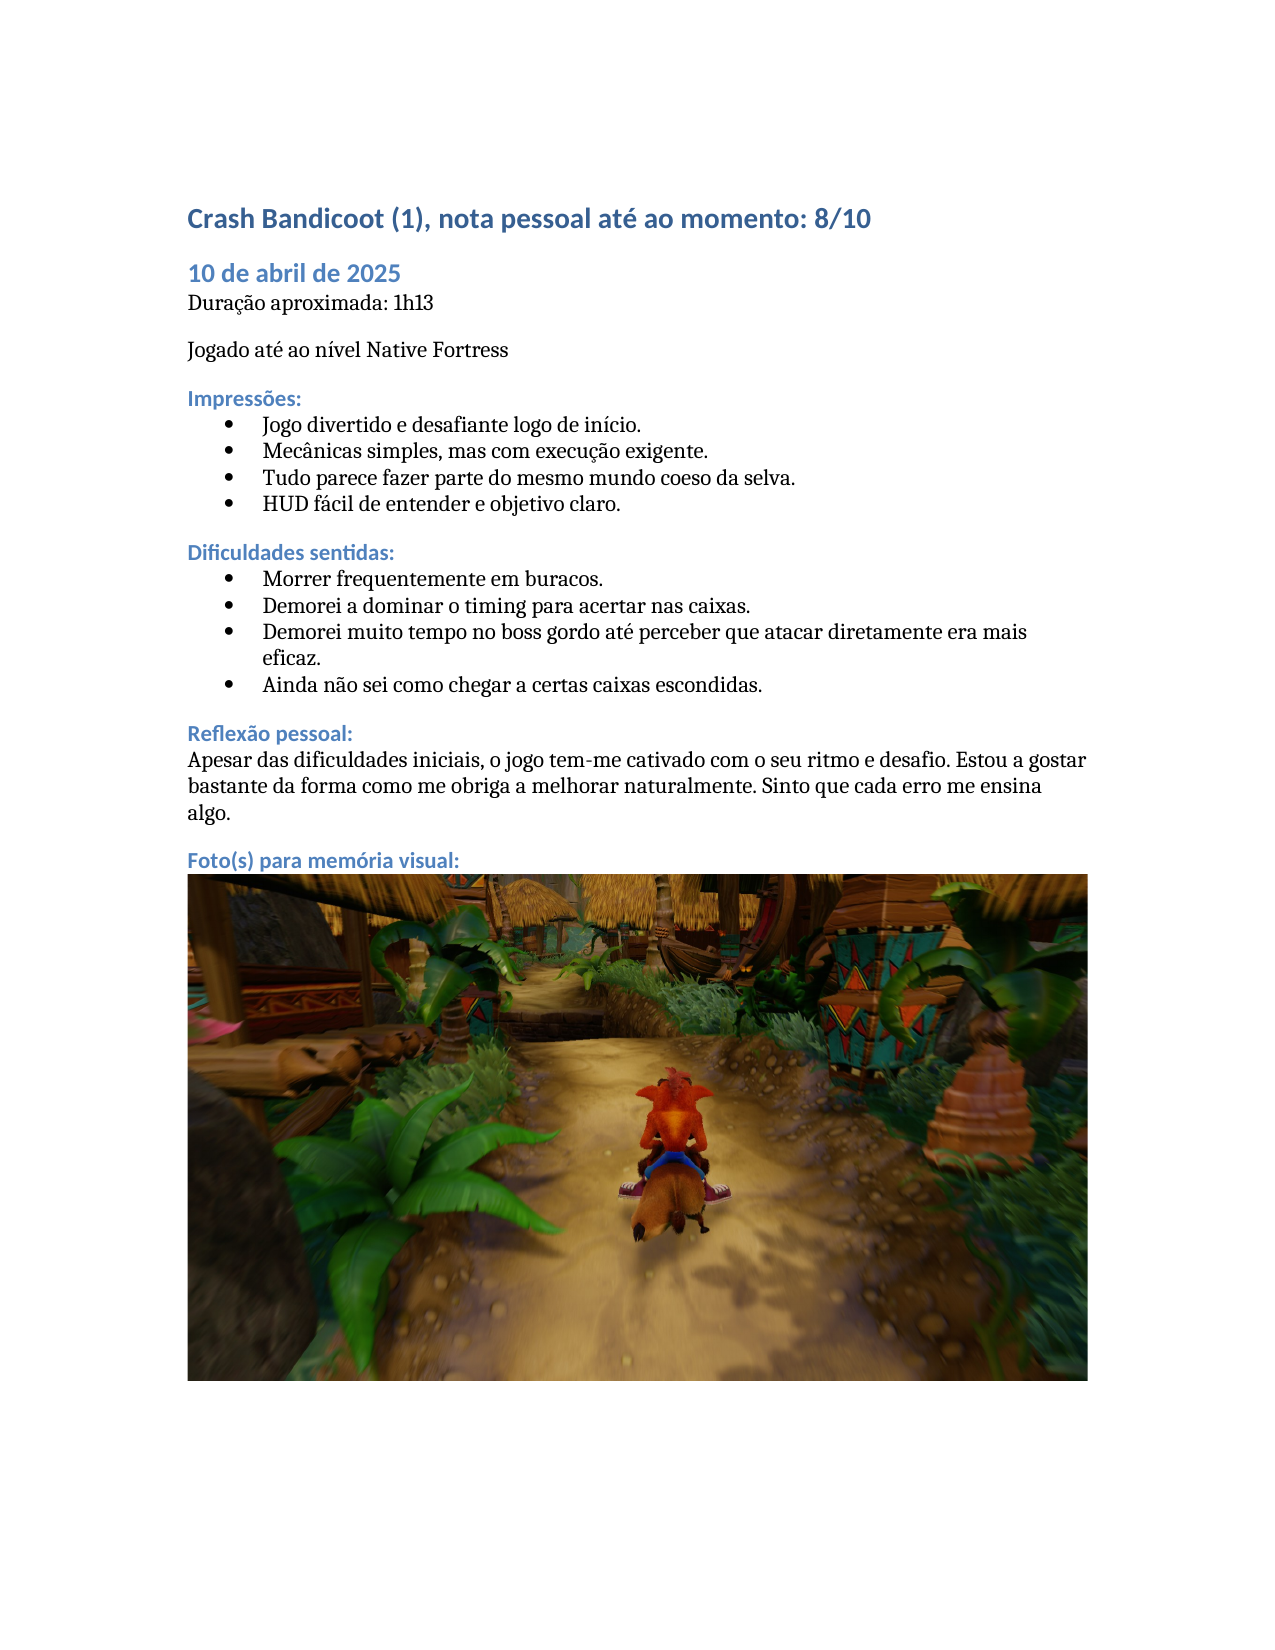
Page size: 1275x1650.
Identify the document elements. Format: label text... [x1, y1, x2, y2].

list HUD fácil de entender e objetivo claro. [225, 491, 1087, 517]
list Jogo divertido e desafiante logo de início. [225, 412, 1087, 438]
subtitle Reflexão pessoal: [187, 719, 1087, 747]
subtitle Impressões: [187, 384, 1087, 412]
list Morrer frequentemente em buracos. [225, 566, 1087, 592]
text Duração aproximada: 1h13 [187, 289, 1087, 316]
text Jogado até ao nível Native Fortress [187, 337, 1087, 363]
text Apesar das dificuldades iniciais, o jogo tem-me cativado com o seu ritmo e desafio. Estou a gostar bastante da forma como me obriga a melhorar naturalmente. Sinto que cada erro me ensina algo. [187, 747, 1087, 826]
picture [187, 874, 1088, 1381]
list Mecânicas simples, mas com execução exigente. [225, 438, 1087, 464]
list Demorei muito tempo no boss gordo até perceber que atacar diretamente era mais eficaz. [225, 619, 1087, 672]
subtitle Crash Bandicoot (1), nota pessoal até ao momento: 8/10 [187, 200, 1087, 236]
subtitle Foto(s) para memória visual: [187, 847, 1087, 874]
list Tudo parece fazer parte do mesmo mundo coeso da selva. [225, 464, 1087, 491]
subtitle 10 de abril de 2025 [187, 256, 1087, 289]
list Demorei a dominar o timing para acertar nas caixas. [225, 592, 1087, 619]
subtitle Dificuldades sentidas: [187, 538, 1087, 566]
list Ainda não sei como chegar a certas caixas escondidas. [225, 672, 1087, 698]
